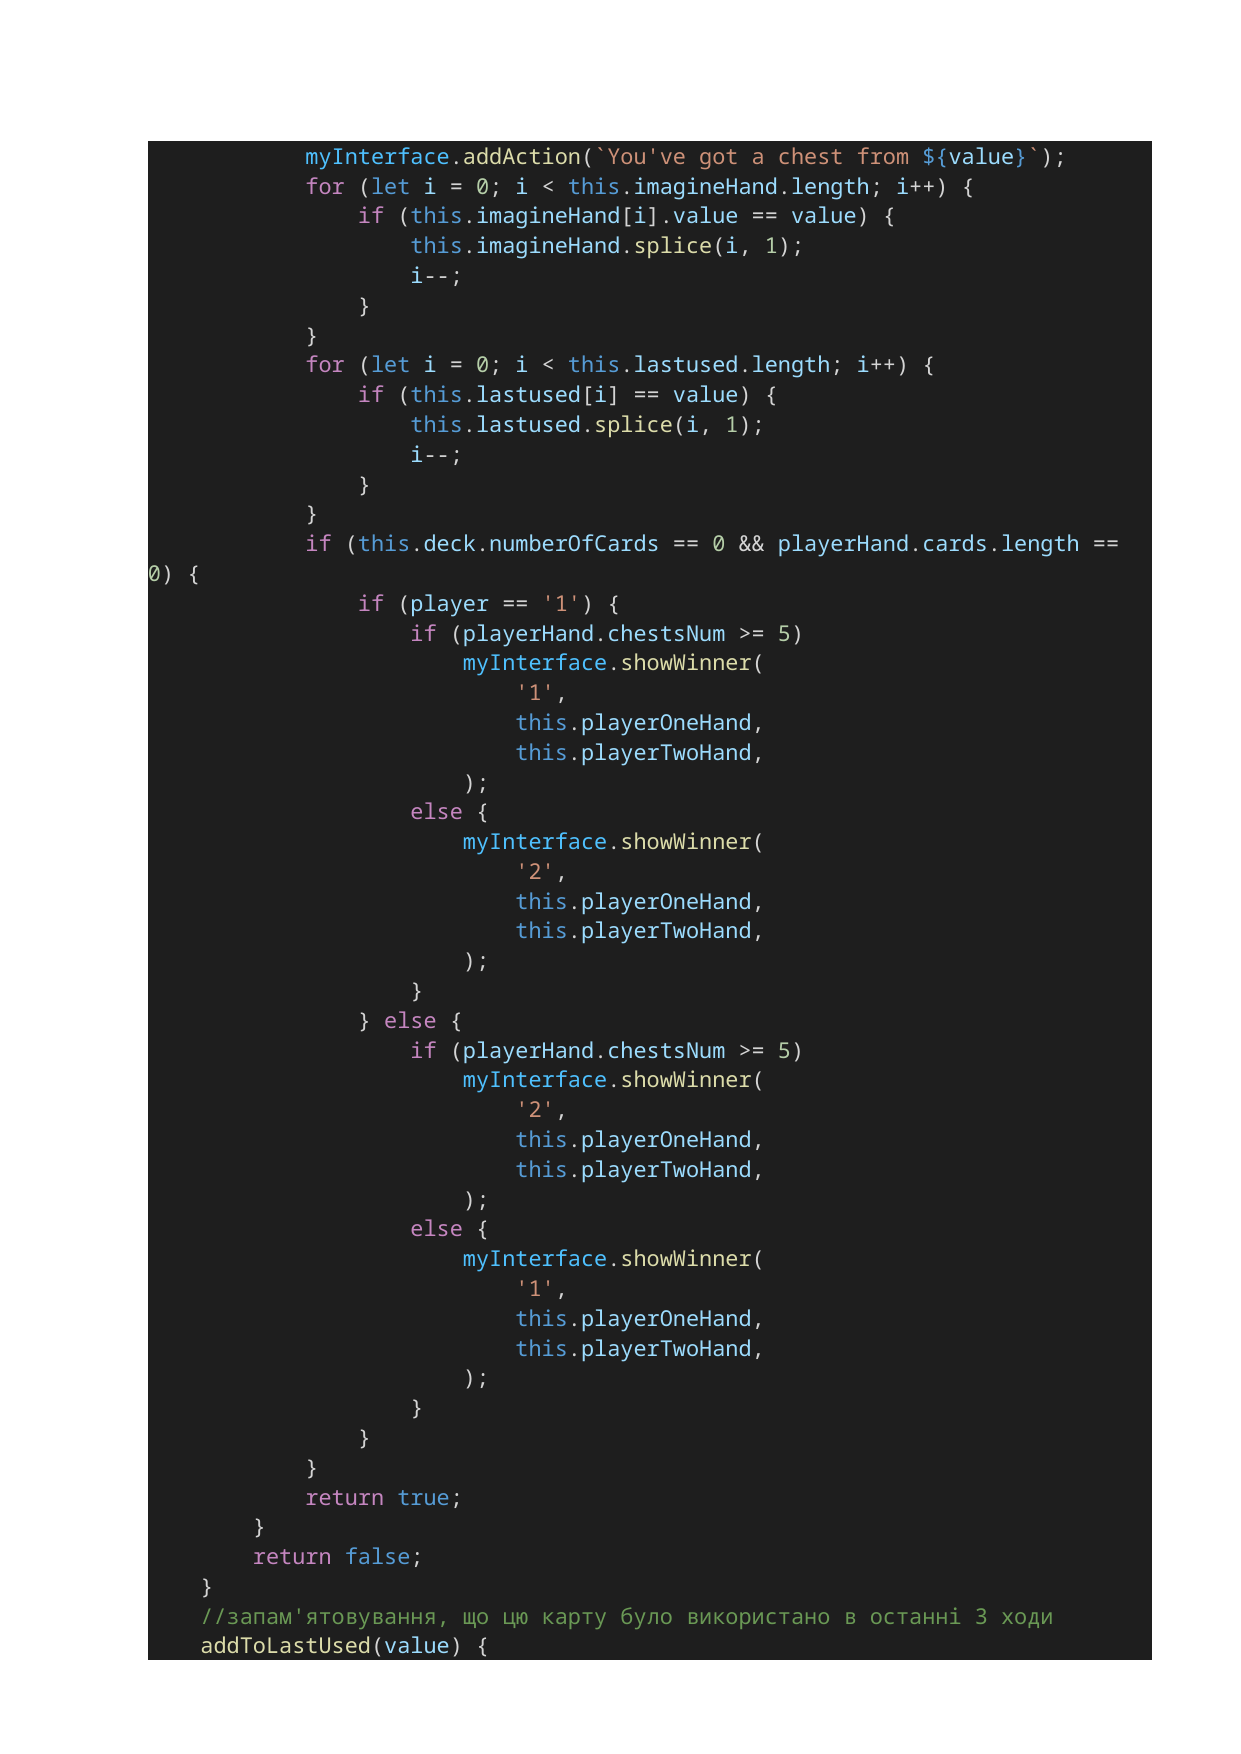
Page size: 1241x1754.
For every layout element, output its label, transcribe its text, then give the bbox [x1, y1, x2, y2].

text } [148, 1422, 1152, 1452]
text ); [148, 1184, 1152, 1213]
text return false; [148, 1541, 1152, 1571]
text } [148, 469, 1152, 498]
text } else { [148, 1005, 1152, 1035]
text ); [148, 1362, 1152, 1392]
text return true; [148, 1482, 1152, 1511]
text addToLastUsed(value) { [148, 1631, 1152, 1660]
text } [148, 320, 1152, 349]
text //запам'ятовування, що цю карту було використано в останні 3 ходи [148, 1601, 1152, 1631]
text ); [148, 945, 1152, 975]
text for (let i = 0; i < this.lastused.length; i++) { [148, 349, 1152, 379]
text } [148, 498, 1152, 528]
text this.playerOneHand, [148, 1124, 1152, 1154]
text myInterface.showWinner( [148, 826, 1152, 856]
text myInterface.addAction(`You've got a chest from ${value}`); [148, 141, 1152, 171]
text myInterface.showWinner( [148, 1243, 1152, 1273]
text for (let i = 0; i < this.imagineHand.length; i++) { [148, 171, 1152, 201]
text } [148, 1392, 1152, 1422]
text '2', [148, 856, 1152, 886]
text if (this.lastused[i] == value) { [148, 379, 1152, 409]
text if (player == '1') { [148, 588, 1152, 618]
text this.playerOneHand, [148, 886, 1152, 916]
text } [148, 290, 1152, 320]
text i--; [148, 439, 1152, 469]
text this.lastused.splice(i, 1); [148, 409, 1152, 439]
text i--; [148, 260, 1152, 290]
text this.imagineHand.splice(i, 1); [148, 230, 1152, 260]
text this.playerTwoHand, [148, 1333, 1152, 1362]
text else { [148, 1213, 1152, 1243]
text if (this.deck.numberOfCards == 0 && playerHand.cards.length == 0) { [148, 528, 1152, 588]
text '1', [148, 677, 1152, 707]
text '2', [148, 1094, 1152, 1124]
text if (playerHand.chestsNum >= 5) [148, 618, 1152, 647]
text this.playerOneHand, [148, 1303, 1152, 1333]
text myInterface.showWinner( [148, 647, 1152, 677]
text } [148, 1571, 1152, 1601]
text else { [148, 796, 1152, 826]
text } [148, 1452, 1152, 1482]
text if (playerHand.chestsNum >= 5) [148, 1035, 1152, 1064]
text } [148, 975, 1152, 1005]
text '1', [148, 1273, 1152, 1303]
text this.playerTwoHand, [148, 916, 1152, 945]
text ); [148, 767, 1152, 796]
text if (this.imagineHand[i].value == value) { [148, 201, 1152, 230]
text } [148, 1511, 1152, 1541]
text this.playerTwoHand, [148, 1154, 1152, 1184]
text this.playerTwoHand, [148, 737, 1152, 767]
text myInterface.showWinner( [148, 1064, 1152, 1094]
text this.playerOneHand, [148, 707, 1152, 737]
